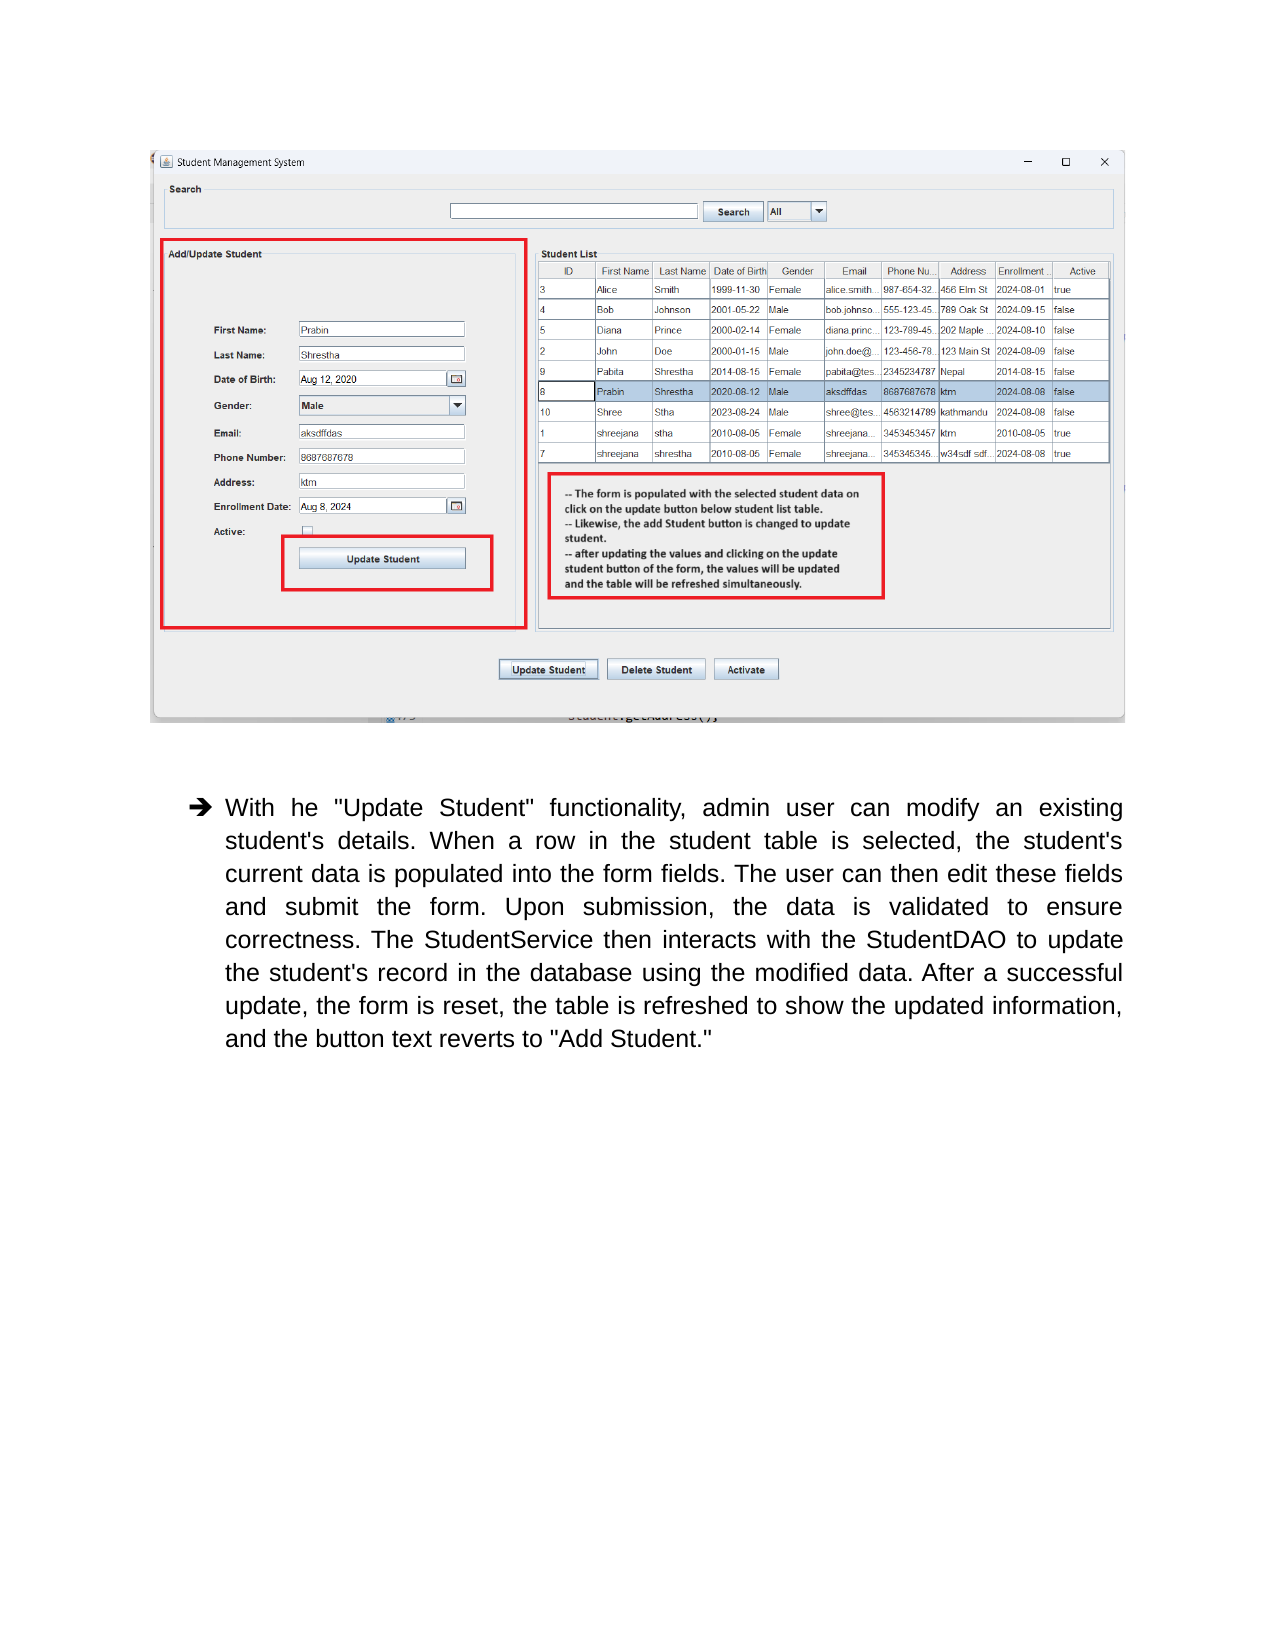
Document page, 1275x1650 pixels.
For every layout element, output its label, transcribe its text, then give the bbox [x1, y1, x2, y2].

picture [150, 150, 1125, 723]
list With he "Update Student" functionality, admin user can modify an existing student's details. When a row in the student table is selected, the student's current data is populated into the form fields. The user can then edit these fields and submit the form. Upon submission, the data is validated to ensure correctness. The StudentService then interacts with the StudentDAO to update the student's record in the database using the modified data. After a successful update, the form is reset, the table is refreshed to show the updated information, and the button text reverts to "Add Student." [187, 793, 1125, 1053]
